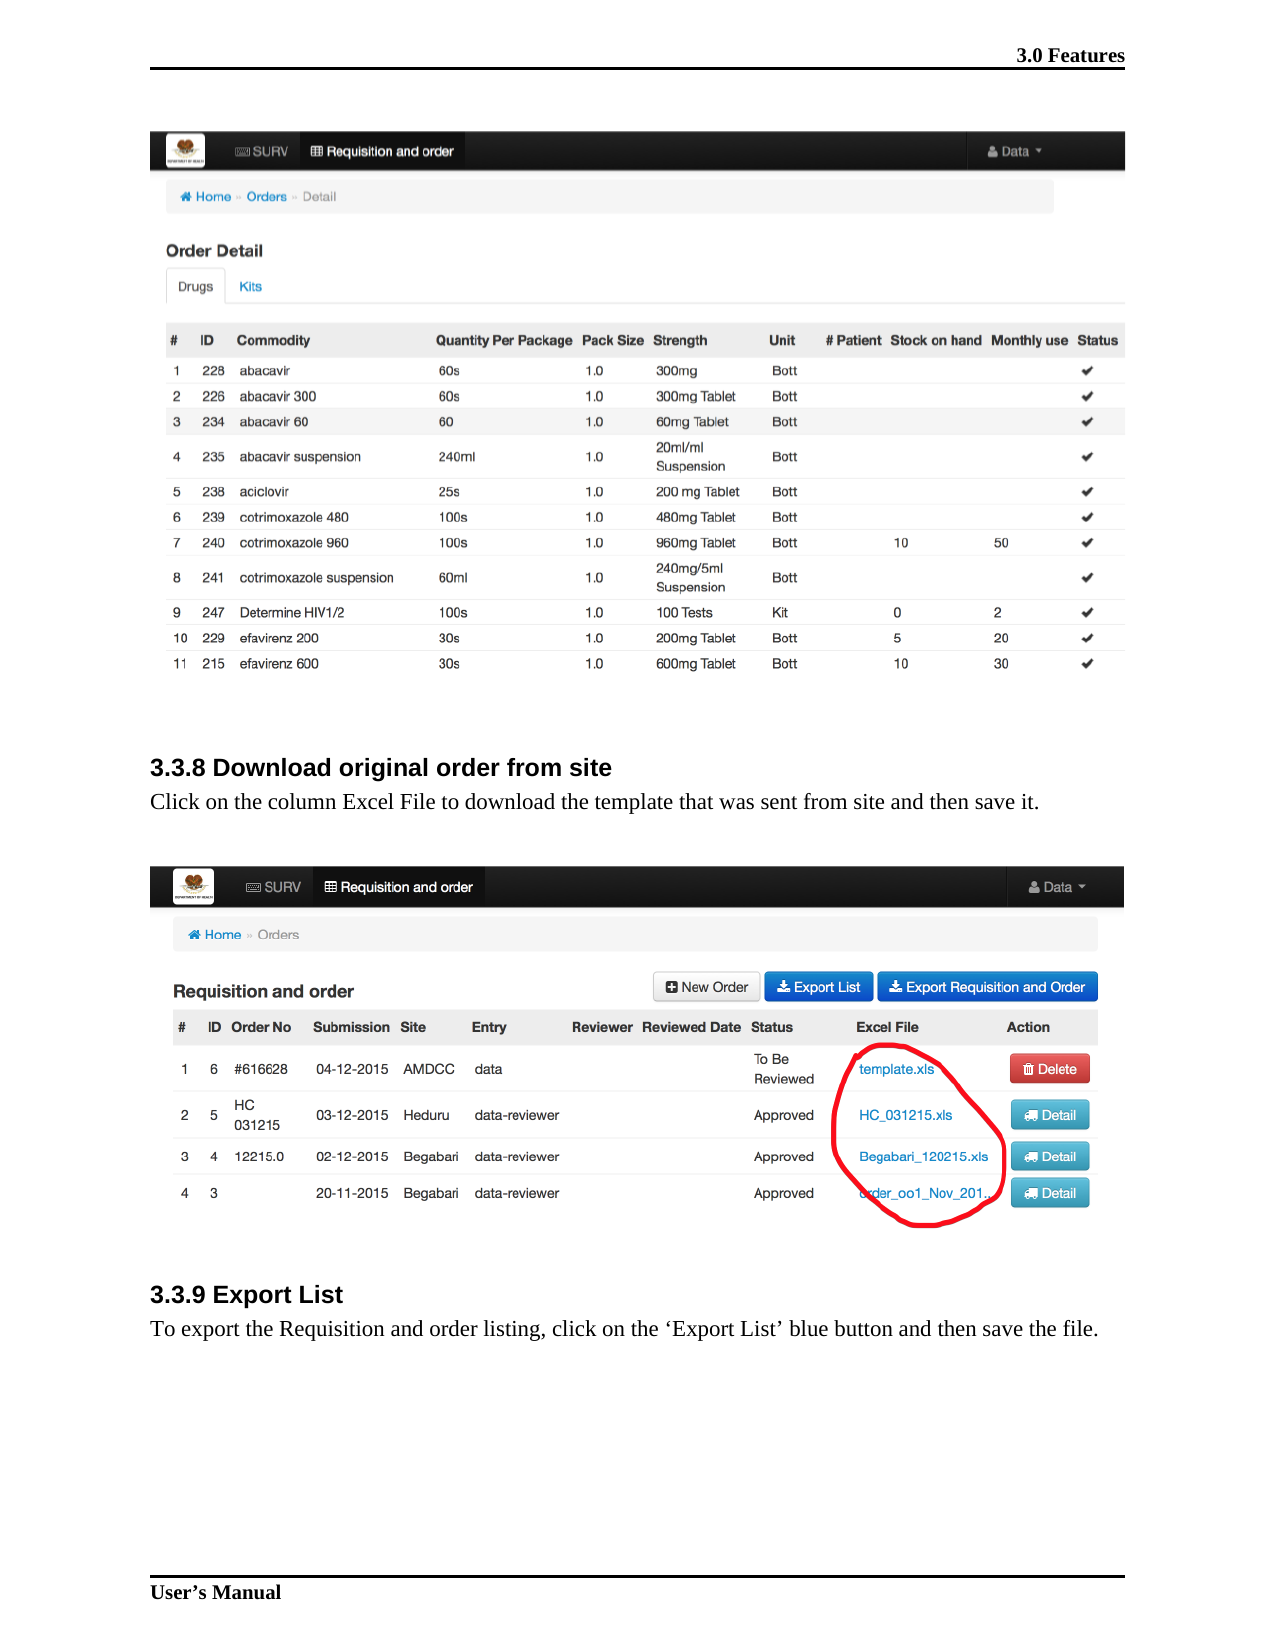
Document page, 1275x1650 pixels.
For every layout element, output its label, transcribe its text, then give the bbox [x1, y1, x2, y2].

text Click on the column Excel File to download the template that was sent from site and then save it. [150, 788, 1125, 814]
picture [150, 131, 1125, 675]
subtitle 3.3.8 Download original order from site [150, 753, 1125, 781]
text To export the Requisition and order listing, click on the ‘Export List’ blue button and then save the file. [150, 1314, 1125, 1341]
picture [150, 866, 1124, 1229]
subtitle 3.3.9 Export List [150, 1279, 1125, 1308]
